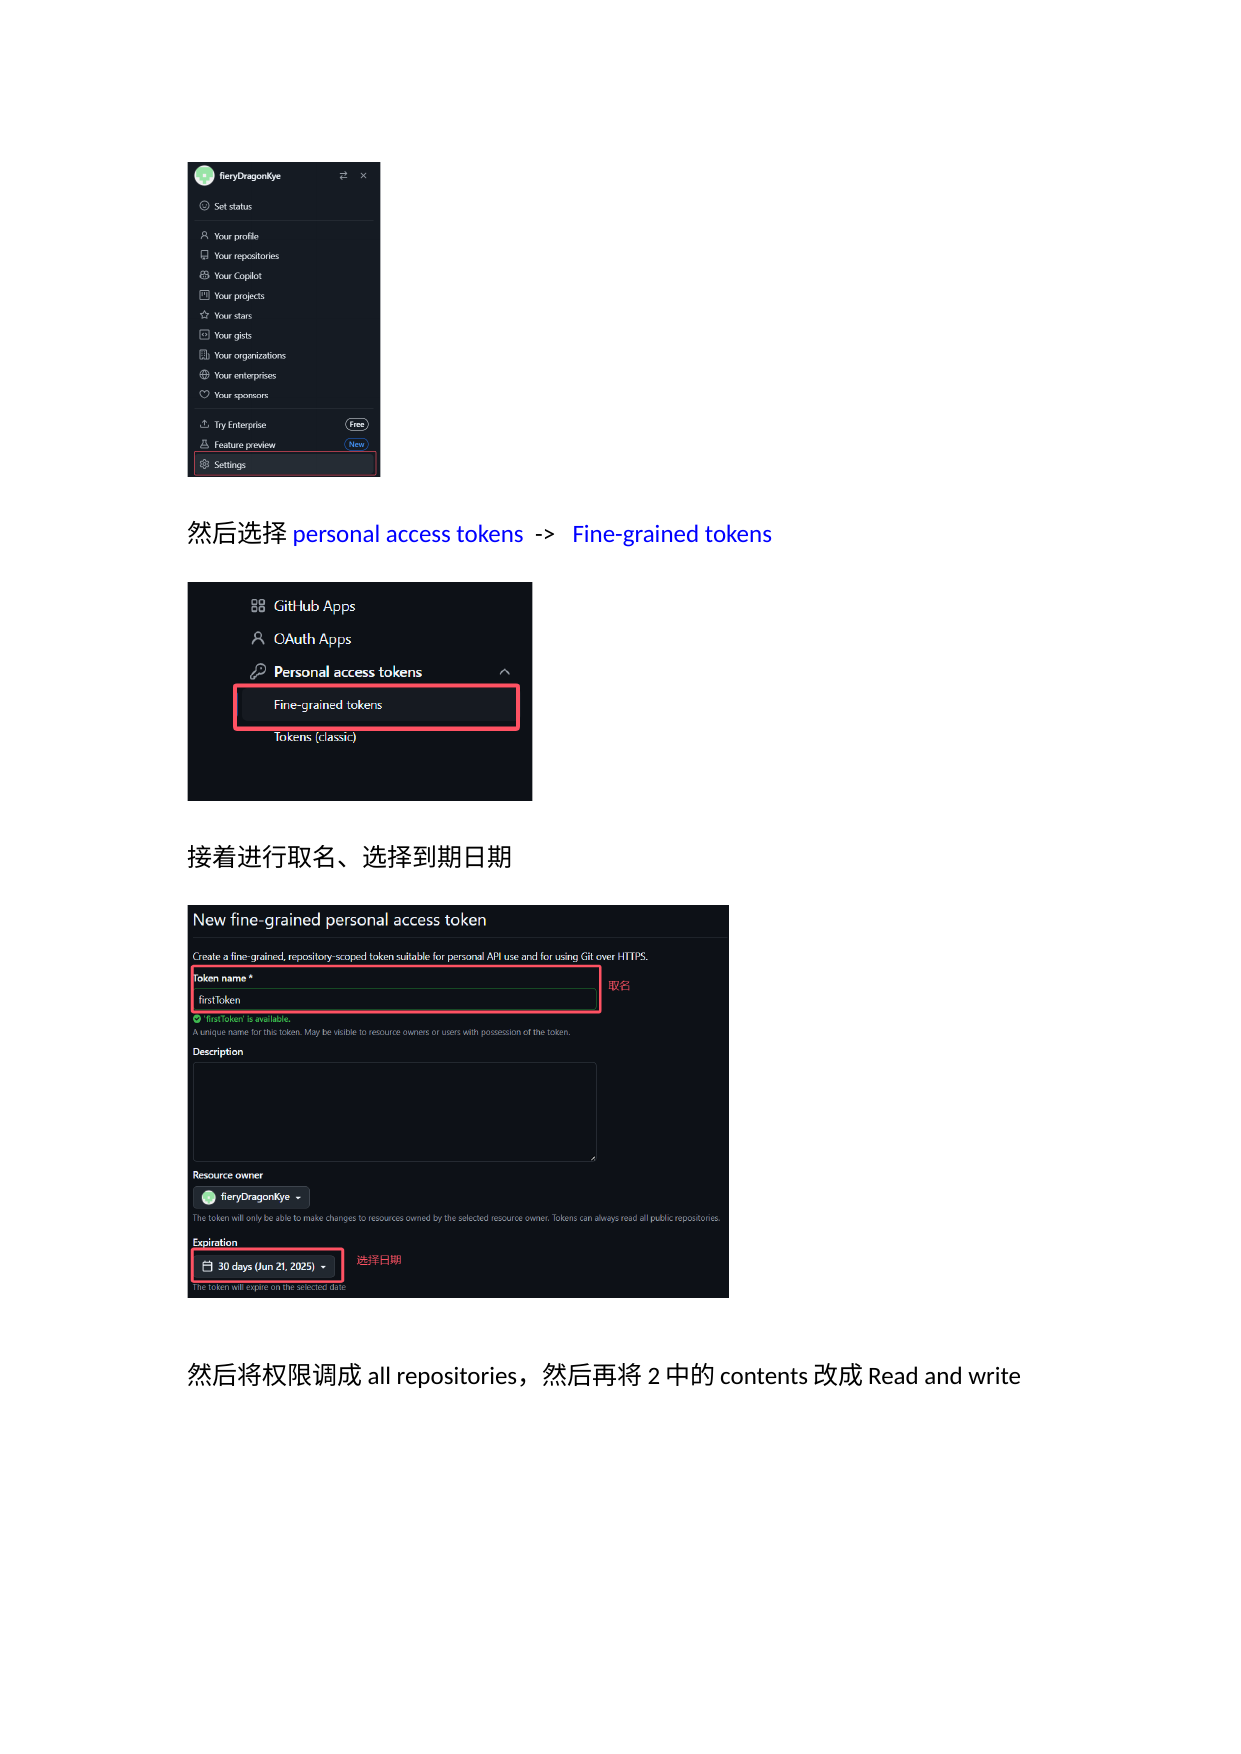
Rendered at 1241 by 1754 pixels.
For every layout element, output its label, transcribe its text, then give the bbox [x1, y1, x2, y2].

picture [187, 582, 533, 801]
picture [187, 162, 381, 477]
list 然后选择personal access tokens -> Fine-grained tokens [187, 499, 1053, 564]
picture [187, 905, 730, 1298]
list 接着进行取名、选择到期日期 [187, 823, 1053, 888]
list 然后将权限调成all repositories，然后再将2中的contents改成Read and write [187, 1341, 1053, 1406]
